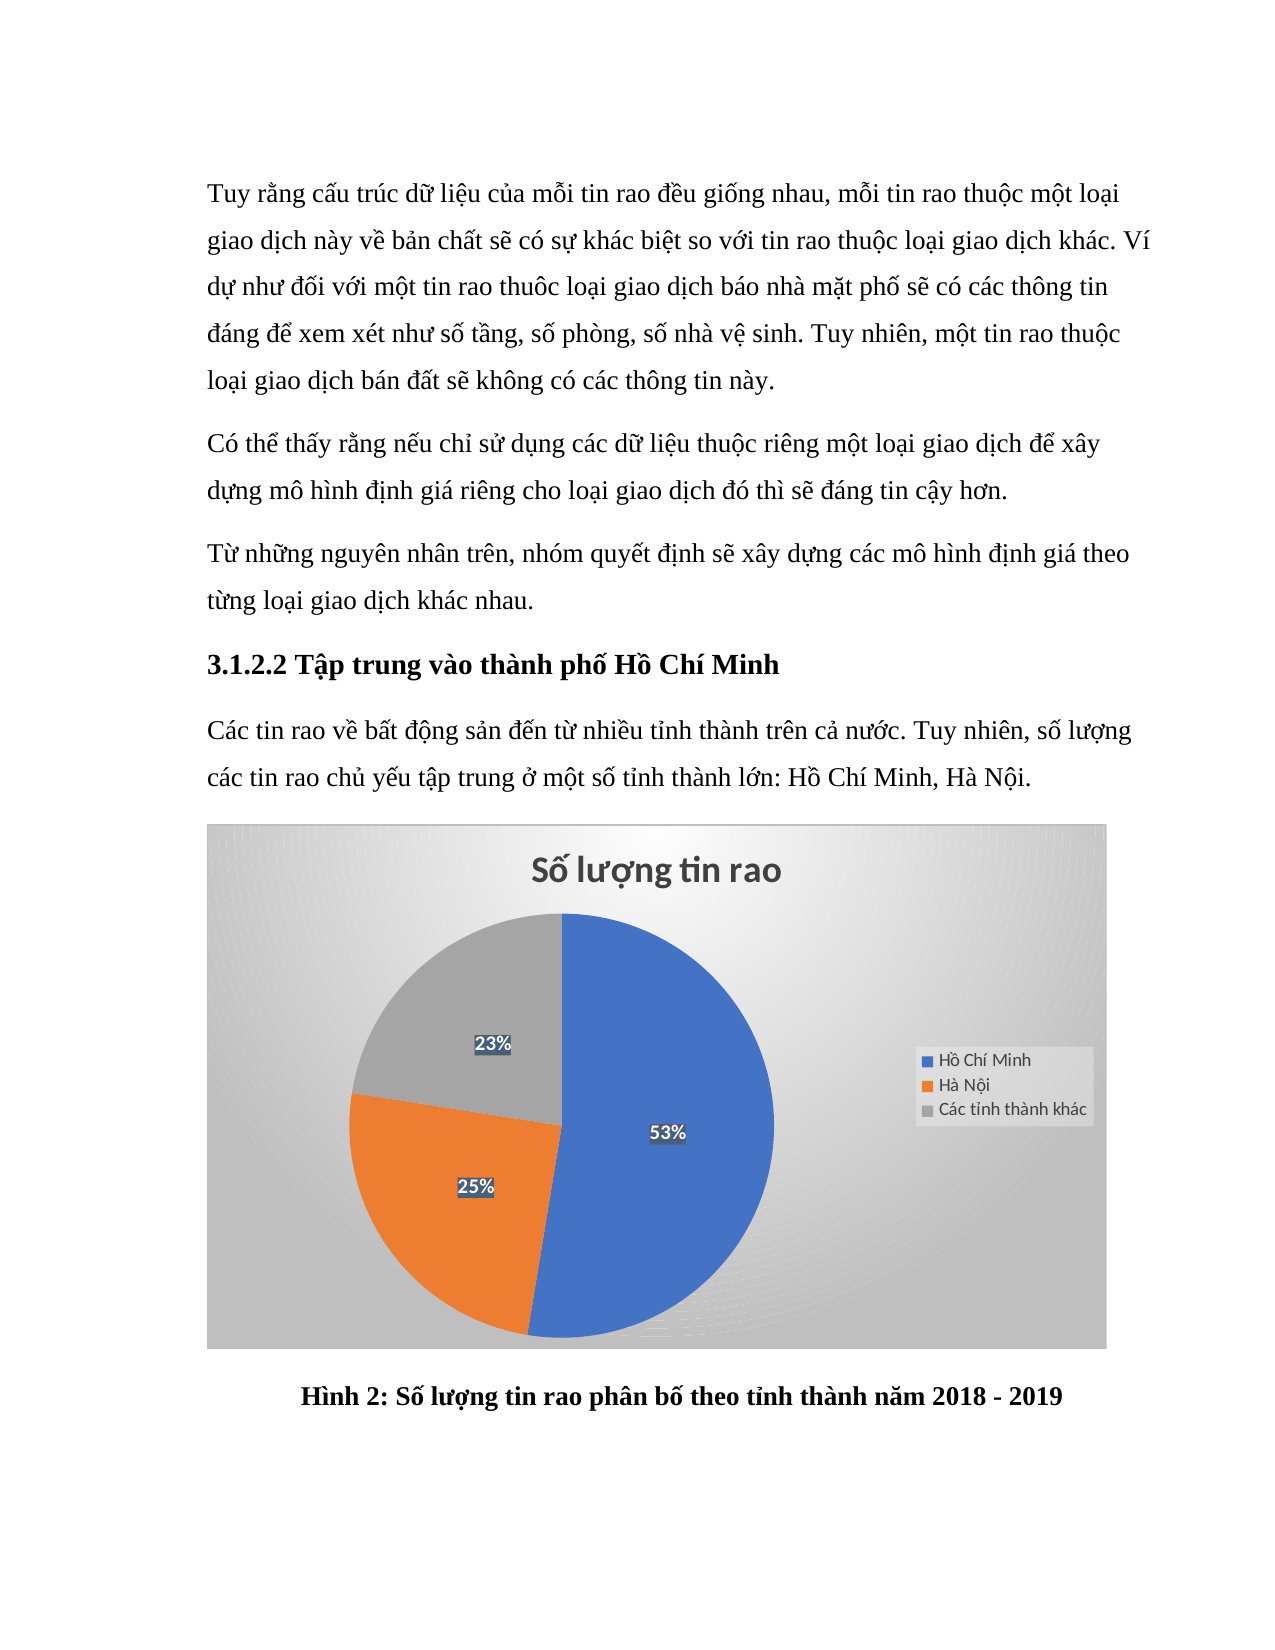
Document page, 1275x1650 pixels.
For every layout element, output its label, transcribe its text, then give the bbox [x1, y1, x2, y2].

text Tuy rằng cấu trúc dữ liệu của mỗi tin rao đều giống nhau, mỗi tin rao thuộc một loại giao dịch này về bản chất sẽ có sự khác biệt so với tin rao thuộc loại giao dịch khác. Ví dự như đối với một tin rao thuôc loại giao dịch báo nhà mặt phố sẽ có các thông tin đáng để xem xét như số tầng, số phòng, số nhà vệ sinh. Tuy nhiên, một tin rao thuộc loại giao dịch bán đất sẽ không có các thông tin này. [207, 177, 1157, 395]
text Từ những nguyên nhân trên, nhóm quyết định sẽ xây dựng các mô hình định giá theo từng loại giao dịch khác nhau. [207, 537, 1157, 615]
text Các tin rao về bất động sản đến từ nhiều tỉnh thành trên cả nước. Tuy nhiên, số lượng các tin rao chủ yếu tập trung ở một số tỉnh thành lớn: Hồ Chí Minh, Hà Nội. [207, 714, 1157, 792]
text Có thể thấy rằng nếu chỉ sử dụng các dữ liệu thuộc riêng một loại giao dịch để xây dựng mô hình định giá riêng cho loại giao dịch đó thì sẽ đáng tin cậy hơn. [207, 427, 1157, 505]
text Hình 2: Số lượng tin rao phân bố theo tỉnh thành năm 2018 - 2019 [207, 1380, 1157, 1411]
text 3.1.2.2 Tập trung vào thành phố Hồ Chí Minh [207, 647, 1157, 681]
